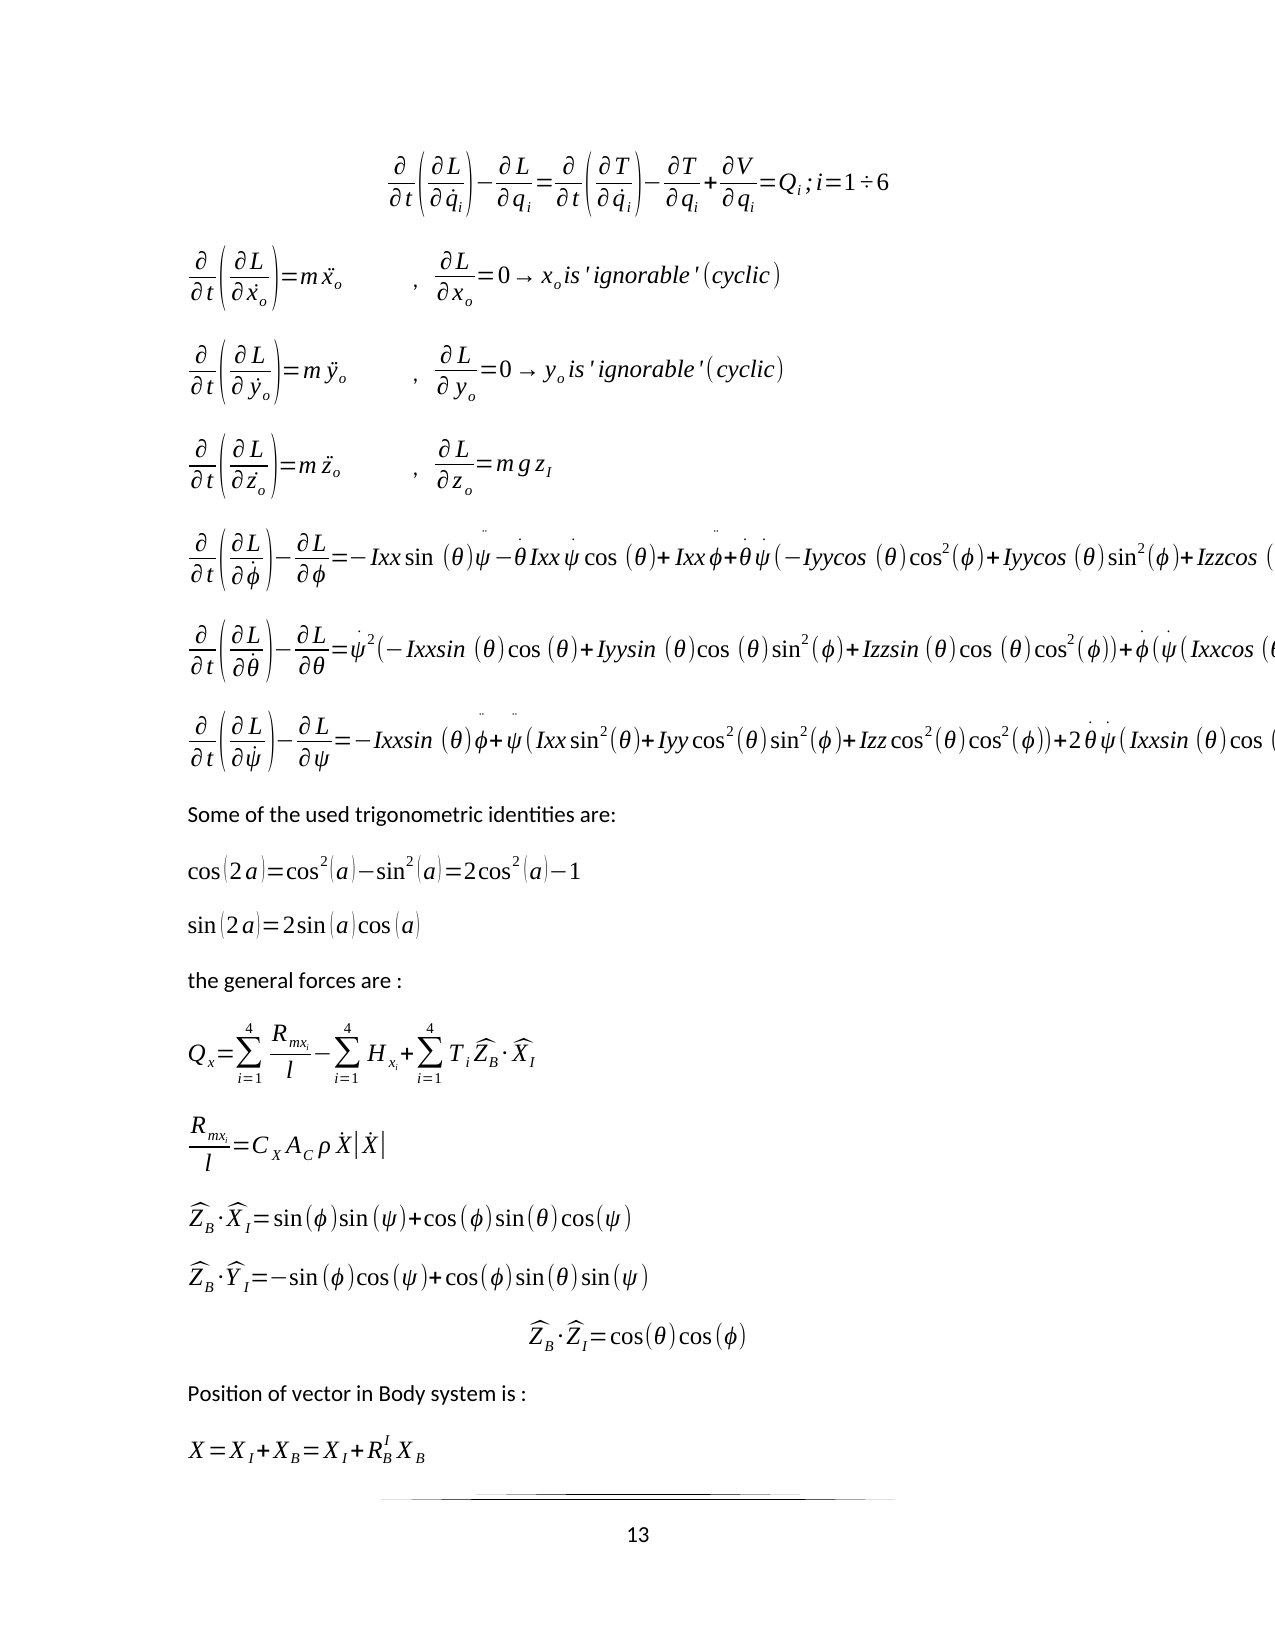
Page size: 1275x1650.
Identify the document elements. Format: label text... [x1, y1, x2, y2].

text , [187, 338, 1087, 407]
text , [187, 432, 1087, 502]
text the general forces are : [187, 966, 1087, 994]
text Position of vector in Body system is : [187, 1379, 1087, 1407]
text Some of the used trigonometric identities are: [187, 800, 1087, 828]
text , [187, 244, 1087, 313]
